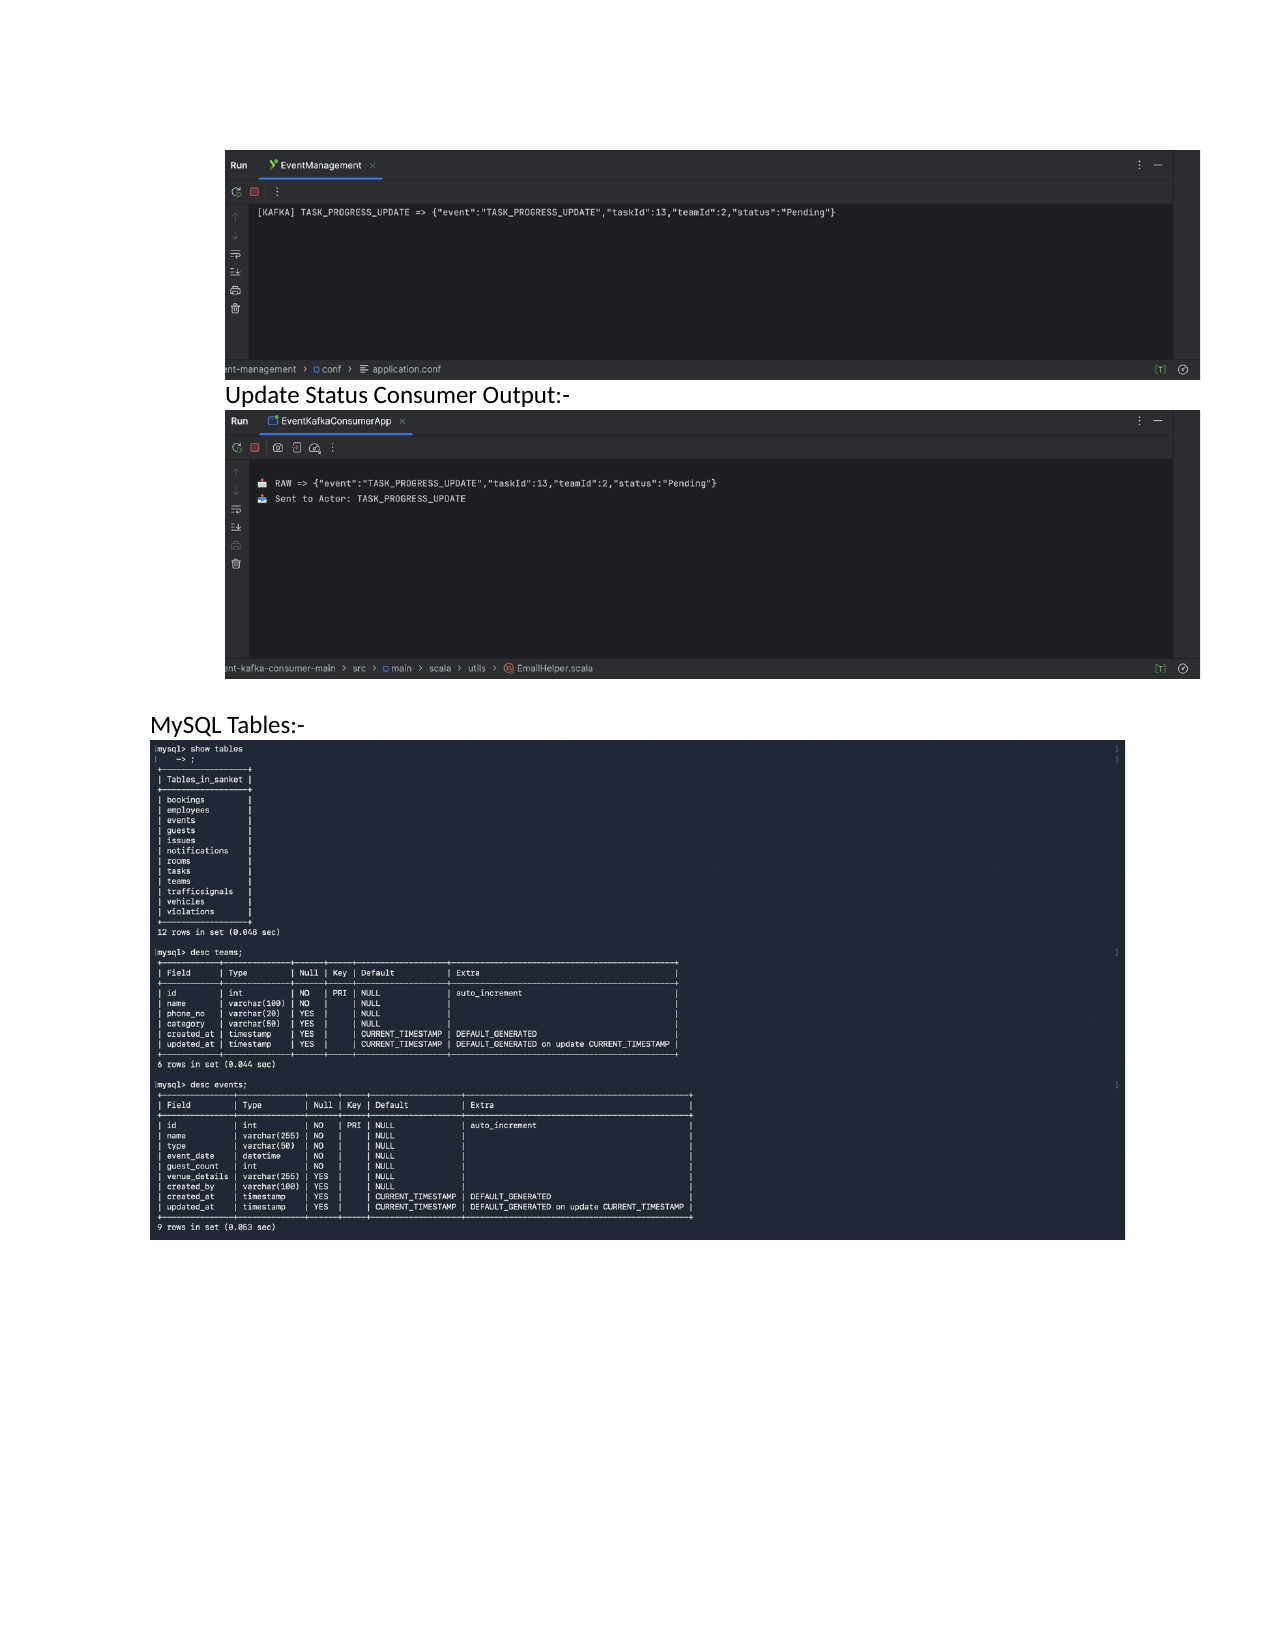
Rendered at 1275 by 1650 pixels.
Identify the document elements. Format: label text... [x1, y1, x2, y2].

picture [150, 740, 1125, 1240]
picture [225, 410, 1200, 679]
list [187, 150, 1125, 679]
picture [225, 150, 1200, 380]
text MySQL Tables:- [150, 709, 1125, 740]
